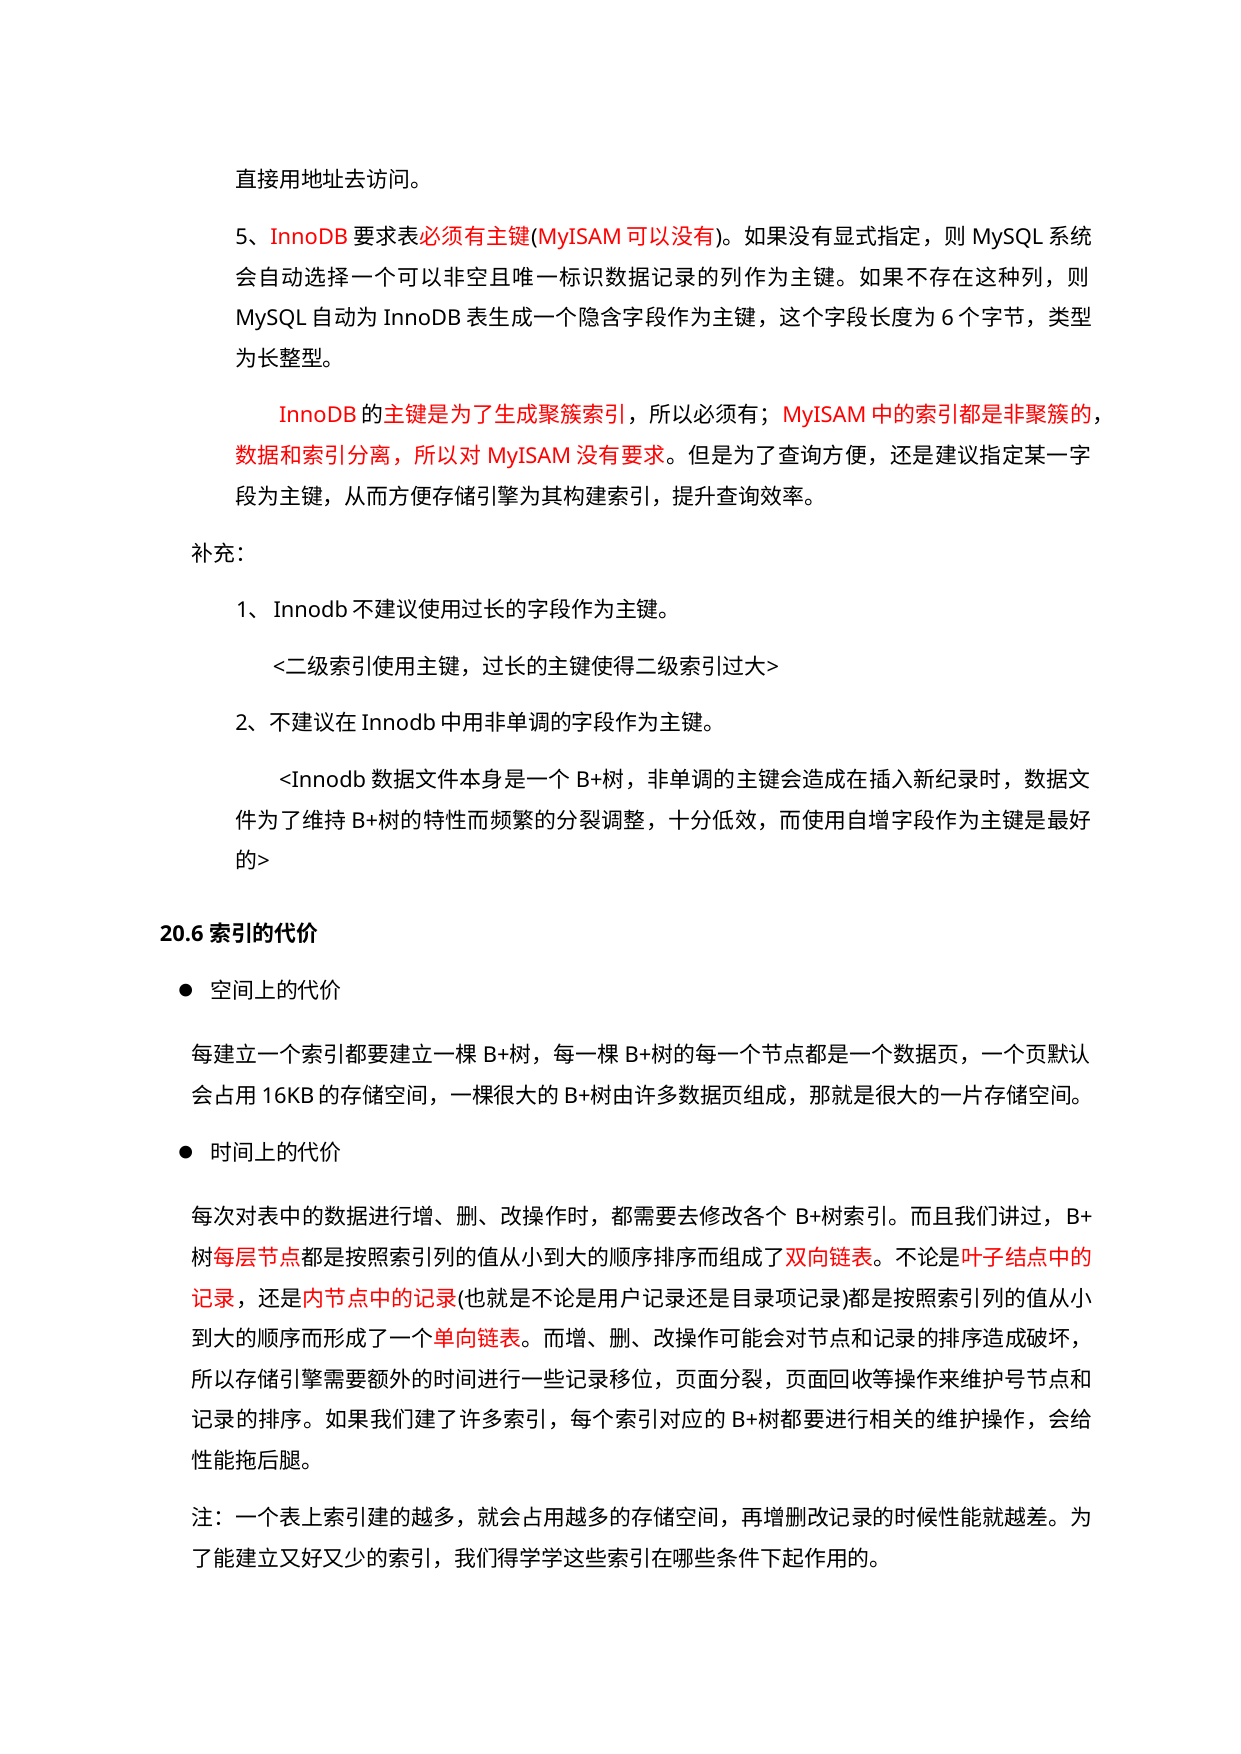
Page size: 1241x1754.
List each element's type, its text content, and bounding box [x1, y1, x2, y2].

text 每次对表中的数据进行增、删、改操作时，都需要去修改各个B+树索引。而且我们讲过，B+树每层节点都是按照索引列的值从小到大的顺序排序而组成了双向链表。不论是叶子结点中的记录，还是内节点中的记录(也就是不论是用户记录还是目录项记录)都是按照索引列的值从小到大的顺序而形成了一个单向链表。而增、删、改操作可能会对节点和记录的排序造成破坏，所以存储引擎需要额外的时间进行一些记录移位，页面分裂，页面回收等操作来维护号节点和记录的排序。如果我们建了许多索引，每个索引对应的B+树都要进行相关的维护操作，会给性能拖后腿。 [191, 1199, 1092, 1475]
text 5、InnoDB要求表必须有主键(MyISAM可以没有)。如果没有显式指定，则MySQL系统会自动选择一个可以非空且唯一标识数据记录的列作为主键。如果不存在这种列，则MySQL自动为InnoDB表生成一个隐含字段作为主键，这个字段长度为6个字节，类型为长整型。 [235, 219, 1092, 373]
text 每建立一个索引都要建立一棵B+树，每一棵B+树的每一个节点都是一个数据页，一个页默认会占用16KB的存储空间，一棵很大的B+树由许多数据页组成，那就是很大的一片存储空间。 [191, 1037, 1092, 1110]
text 注：一个表上索引建的越多，就会占用越多的存储空间，再增删改记录的时候性能就越差。为了能建立又好又少的索引，我们得学学这些索引在哪些条件下起作用的。 [191, 1499, 1092, 1573]
text 2、不建议在Innodb中用非单调的字段作为主键。 [191, 705, 1092, 738]
list <二级索引使用主键，过长的主键使得二级索引过大> [273, 648, 1092, 681]
text <Innodb数据文件本身是一个B+树，非单调的主键会造成在插入新纪录时，数据文件为了维持B+树的特性而频繁的分裂调整，十分低效，而使用自增字段作为主键是最好的> [235, 762, 1092, 876]
subtitle 索引的代价 [159, 916, 1092, 948]
subtitle 时间上的代价 [177, 1134, 1092, 1167]
list Innodb不建议使用过长的字段作为主键。 [236, 592, 1092, 624]
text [235, 162, 1092, 194]
text InnoDB的主键是为了生成聚簇索引，所以必须有；MyISAM中的索引都是非聚簇的，数据和索引分离，所以对MyISAM没有要求。但是为了查询方便，还是建议指定某一字段为主键，从而方便存储引擎为其构建索引，提升查询效率。 [235, 397, 1092, 511]
text 补充： [191, 535, 1092, 568]
subtitle 空间上的代价 [177, 973, 1092, 1005]
